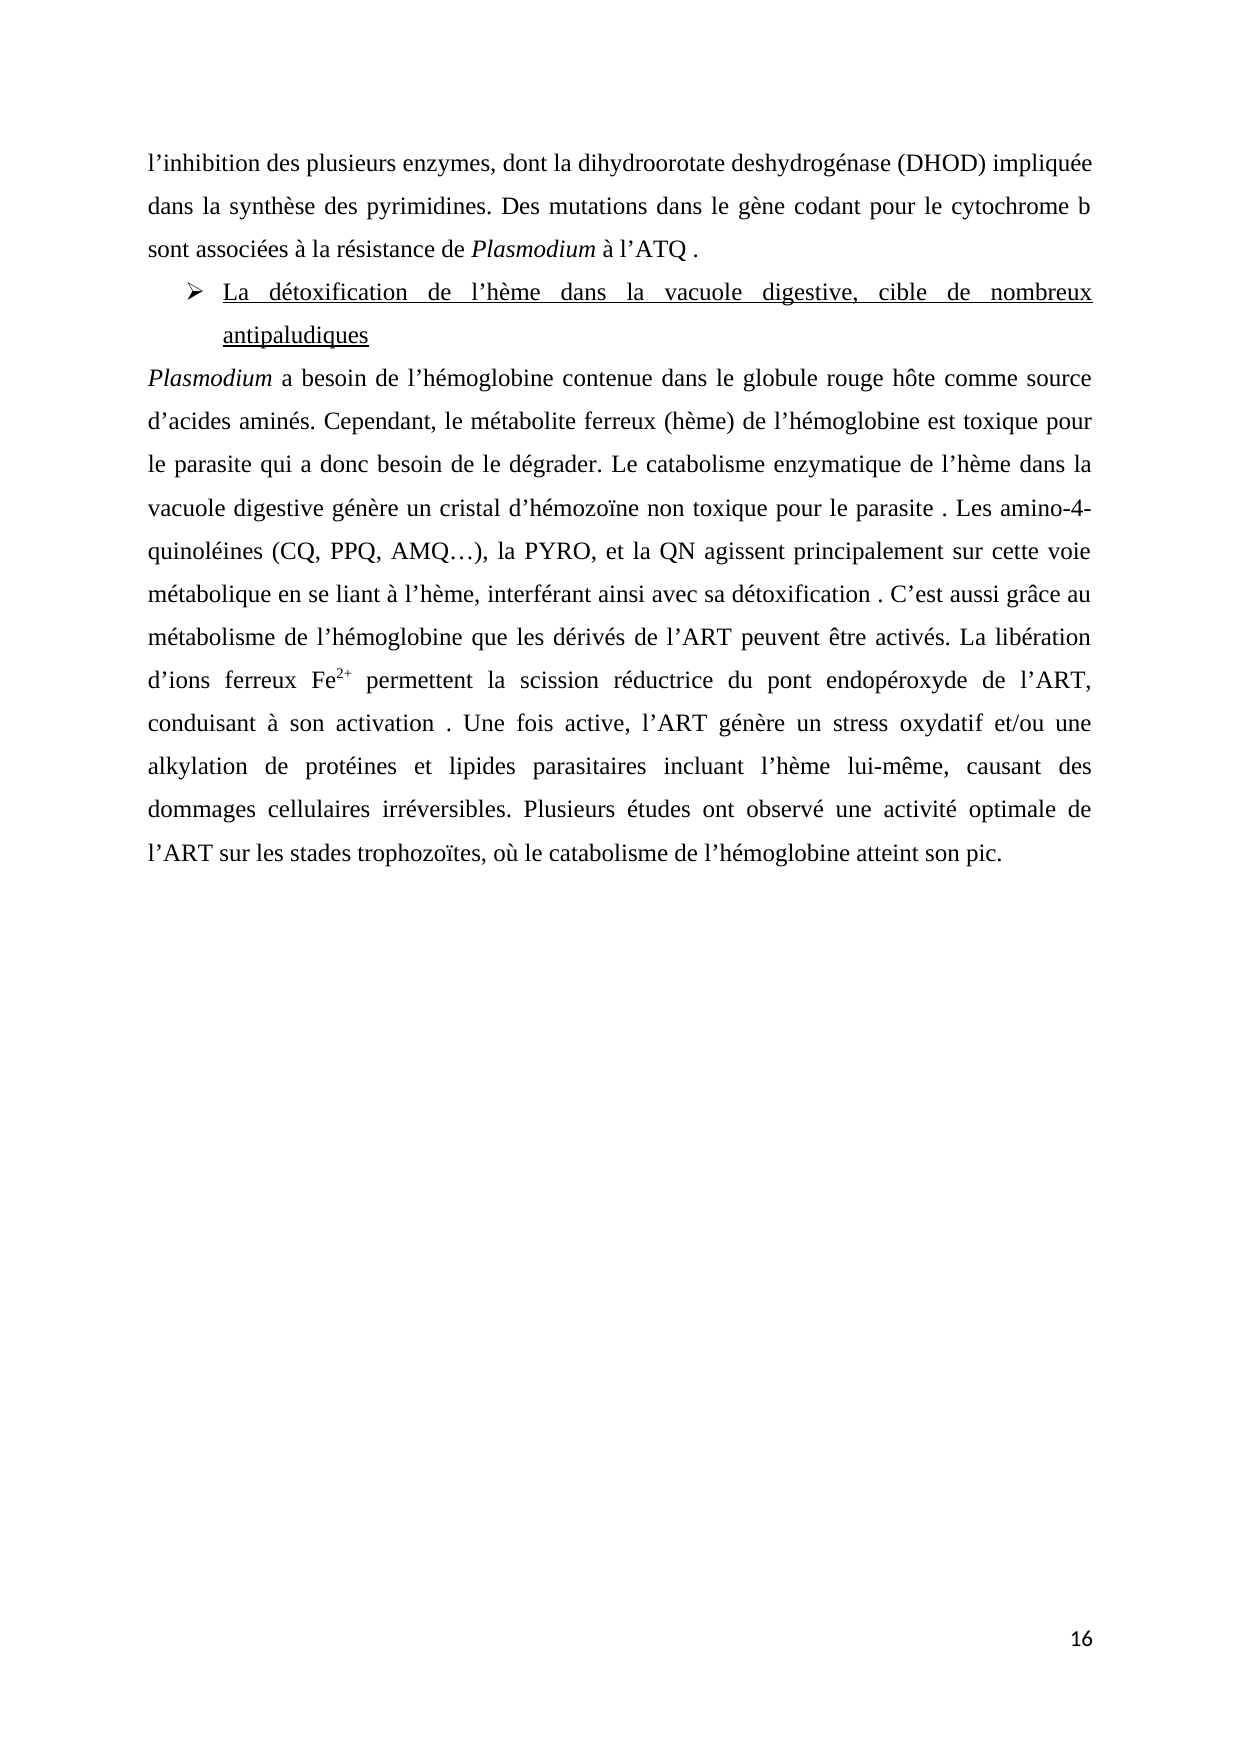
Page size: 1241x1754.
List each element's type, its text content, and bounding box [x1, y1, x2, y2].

list La détoxification de l’hème dans la vacuole digestive, cible de nombreux antipaludiques [185, 277, 1093, 349]
text Plasmodium a besoin de l’hémoglobine contenue dans le globule rouge hôte comme source d’acides aminés. Cependant, le métabolite ferreux (hème) de l’hémoglobine est toxique pour le parasite qui a donc besoin de le dégrader. Le catabolisme enzymatique de l’hème dans la vacuole digestive génère un cristal d’hémozoïne non toxique pour le parasite . Les amino-4-quinoléines (CQ, PPQ, AMQ…), la PYRO, et la QN agissent principalement sur cette voie métabolique en se liant à l’hème, interférant ainsi avec sa détoxification . C’est aussi grâce au métabolisme de l’hémoglobine que les dérivés de l’ART peuvent être activés. La libération d’ions ferreux Fe2+ permettent la scission réductrice du pont endopéroxyde de l’ART, conduisant à son activation . Une fois active, l’ART génère un stress oxydatif et/ou une alkylation de protéines et lipides parasitaires incluant l’hème lui-même, causant des dommages cellulaires irréversibles. Plusieurs études ont observé une activité optimale de l’ART sur les stades trophozoïtes, où le catabolisme de l’hémoglobine atteint son pic. [148, 363, 1093, 866]
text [148, 148, 1093, 263]
